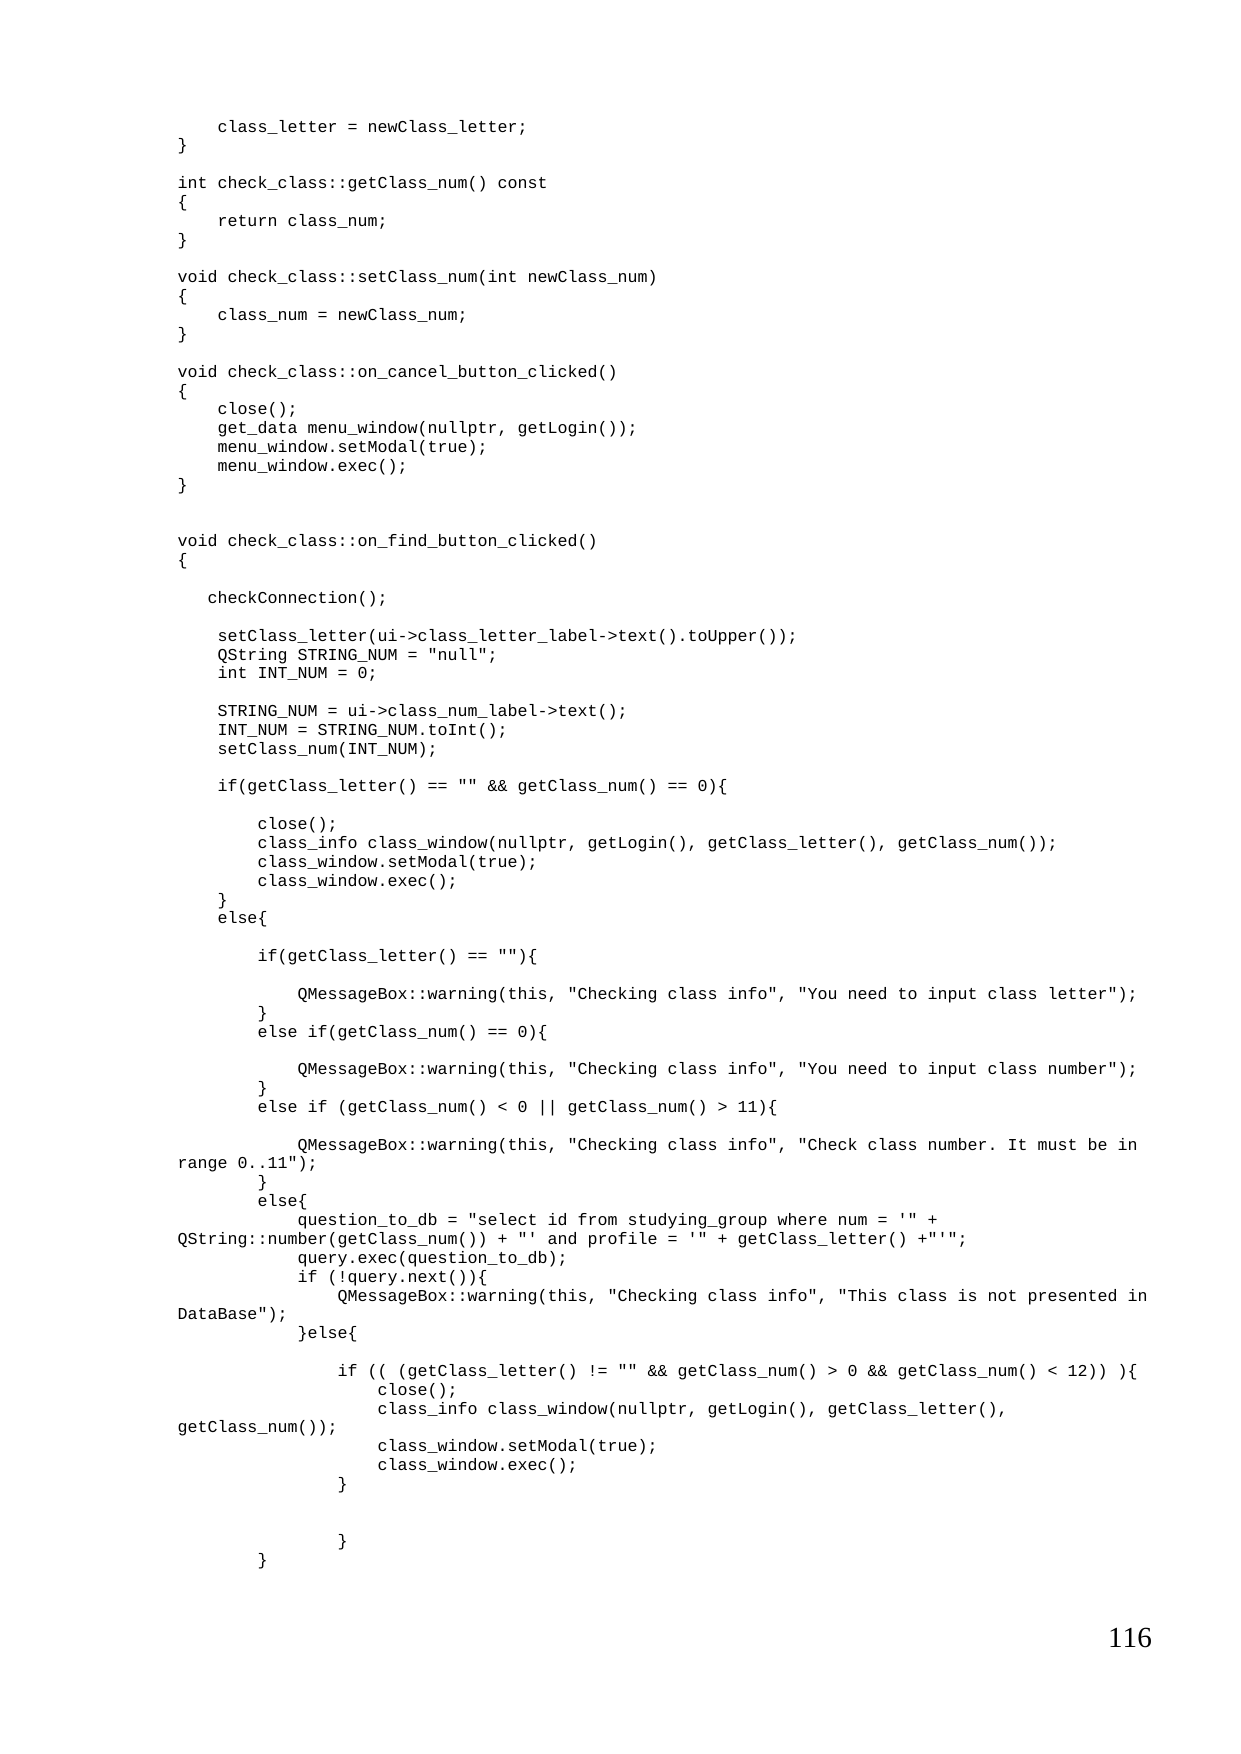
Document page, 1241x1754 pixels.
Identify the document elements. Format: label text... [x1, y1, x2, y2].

text question_to_db = "select id from studying_group where num = '" + QString::number(getClass_num()) + "' and profile = '" + getClass_letter() +"'"; [177, 1212, 1152, 1249]
text if (!query.next()){ [177, 1268, 1152, 1287]
text } [177, 1532, 1152, 1551]
text class_letter = newClass_letter; [177, 118, 1152, 137]
text class_window.setModal(true); [177, 1438, 1152, 1457]
text menu_window.exec(); [177, 457, 1152, 476]
text QMessageBox::warning(this, "Checking class info", "This class is not presented in DataBase"); [177, 1287, 1152, 1325]
text query.exec(question_to_db); [177, 1249, 1152, 1268]
text setClass_letter(ui->class_letter_label->text().toUpper()); [177, 627, 1152, 646]
text if(getClass_letter() == "" && getClass_num() == 0){ [177, 778, 1152, 797]
text else{ [177, 1193, 1152, 1212]
text void check_class::on_find_button_clicked() [177, 533, 1152, 552]
text } [177, 1551, 1152, 1570]
text }else{ [177, 1325, 1152, 1344]
text class_window.exec(); [177, 1457, 1152, 1476]
text else if(getClass_num() == 0){ [177, 1023, 1152, 1042]
text close(); [177, 401, 1152, 420]
text { [177, 382, 1152, 401]
text } [177, 1476, 1152, 1494]
text checkConnection(); [177, 589, 1152, 608]
text class_window.setModal(true); [177, 853, 1152, 872]
text close(); [177, 1381, 1152, 1400]
text if (( (getClass_letter() != "" && getClass_num() > 0 && getClass_num() < 12)) ){ [177, 1362, 1152, 1381]
text class_info class_window(nullptr, getLogin(), getClass_letter(), getClass_num()); [177, 1400, 1152, 1438]
text else{ [177, 910, 1152, 929]
text if(getClass_letter() == ""){ [177, 948, 1152, 967]
text STRING_NUM = ui->class_num_label->text(); [177, 703, 1152, 721]
text } [177, 476, 1152, 495]
text void check_class::on_cancel_button_clicked() [177, 363, 1152, 382]
text QMessageBox::warning(this, "Checking class info", "You need to input class number"); [177, 1061, 1152, 1080]
text } [177, 1174, 1152, 1193]
text } [177, 1004, 1152, 1023]
text INT_NUM = STRING_NUM.toInt(); [177, 721, 1152, 740]
text else if (getClass_num() < 0 || getClass_num() > 11){ [177, 1098, 1152, 1117]
text } [177, 326, 1152, 344]
text return class_num; [177, 212, 1152, 231]
text } [177, 137, 1152, 156]
text class_info class_window(nullptr, getLogin(), getClass_letter(), getClass_num()); [177, 834, 1152, 853]
text QMessageBox::warning(this, "Checking class info", "Check class number. It must be in range 0..11"); [177, 1136, 1152, 1174]
text close(); [177, 816, 1152, 834]
text setClass_num(INT_NUM); [177, 740, 1152, 759]
text } [177, 231, 1152, 250]
text QString STRING_NUM = "null"; [177, 646, 1152, 665]
text class_num = newClass_num; [177, 307, 1152, 326]
text class_window.exec(); [177, 872, 1152, 891]
text get_data menu_window(nullptr, getLogin()); [177, 420, 1152, 439]
text { [177, 288, 1152, 307]
text void check_class::setClass_num(int newClass_num) [177, 269, 1152, 288]
text { [177, 193, 1152, 212]
text QMessageBox::warning(this, "Checking class info", "You need to input class letter"); [177, 985, 1152, 1004]
text int INT_NUM = 0; [177, 665, 1152, 684]
text } [177, 891, 1152, 910]
text } [177, 1080, 1152, 1098]
text { [177, 552, 1152, 571]
text menu_window.setModal(true); [177, 439, 1152, 457]
text int check_class::getClass_num() const [177, 175, 1152, 193]
